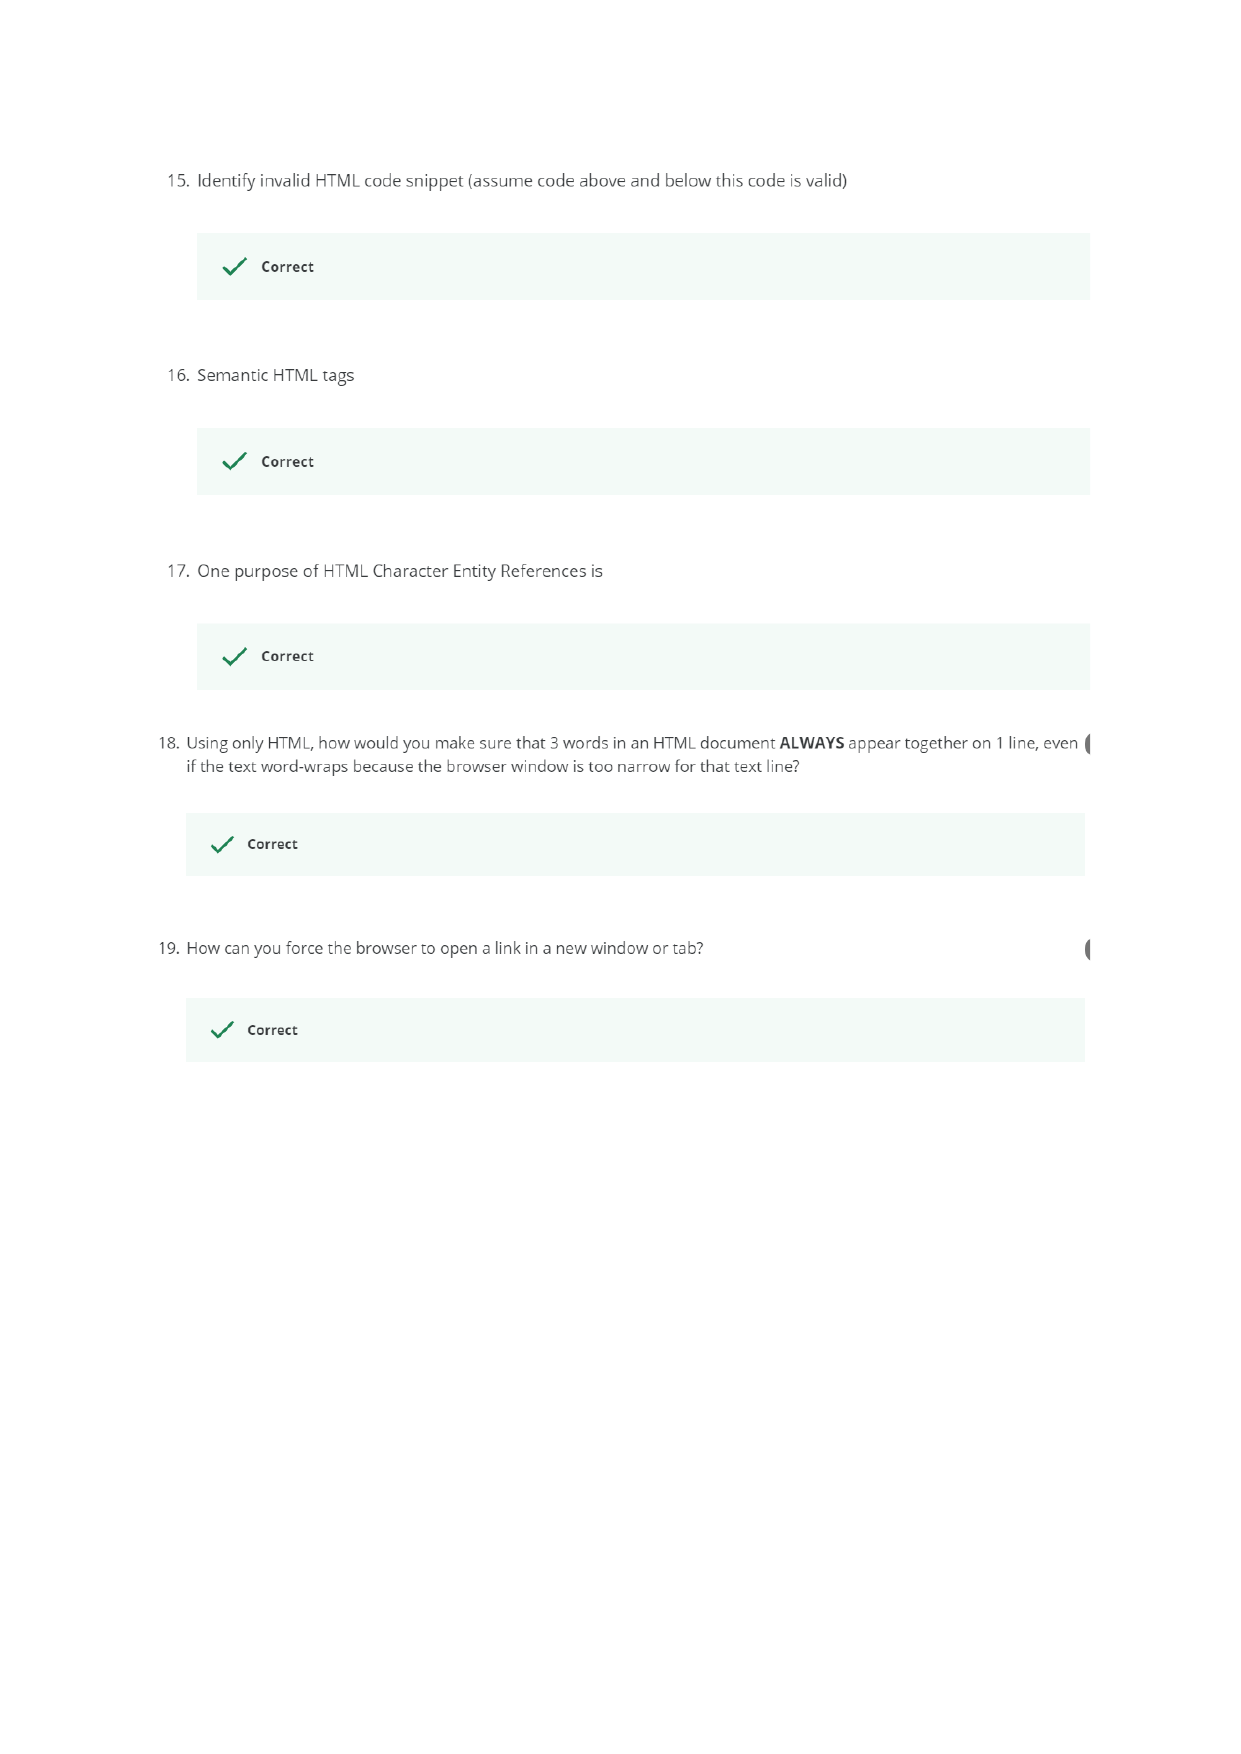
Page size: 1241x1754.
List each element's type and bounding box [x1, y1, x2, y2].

picture [150, 150, 1091, 705]
picture [150, 723, 1091, 1089]
